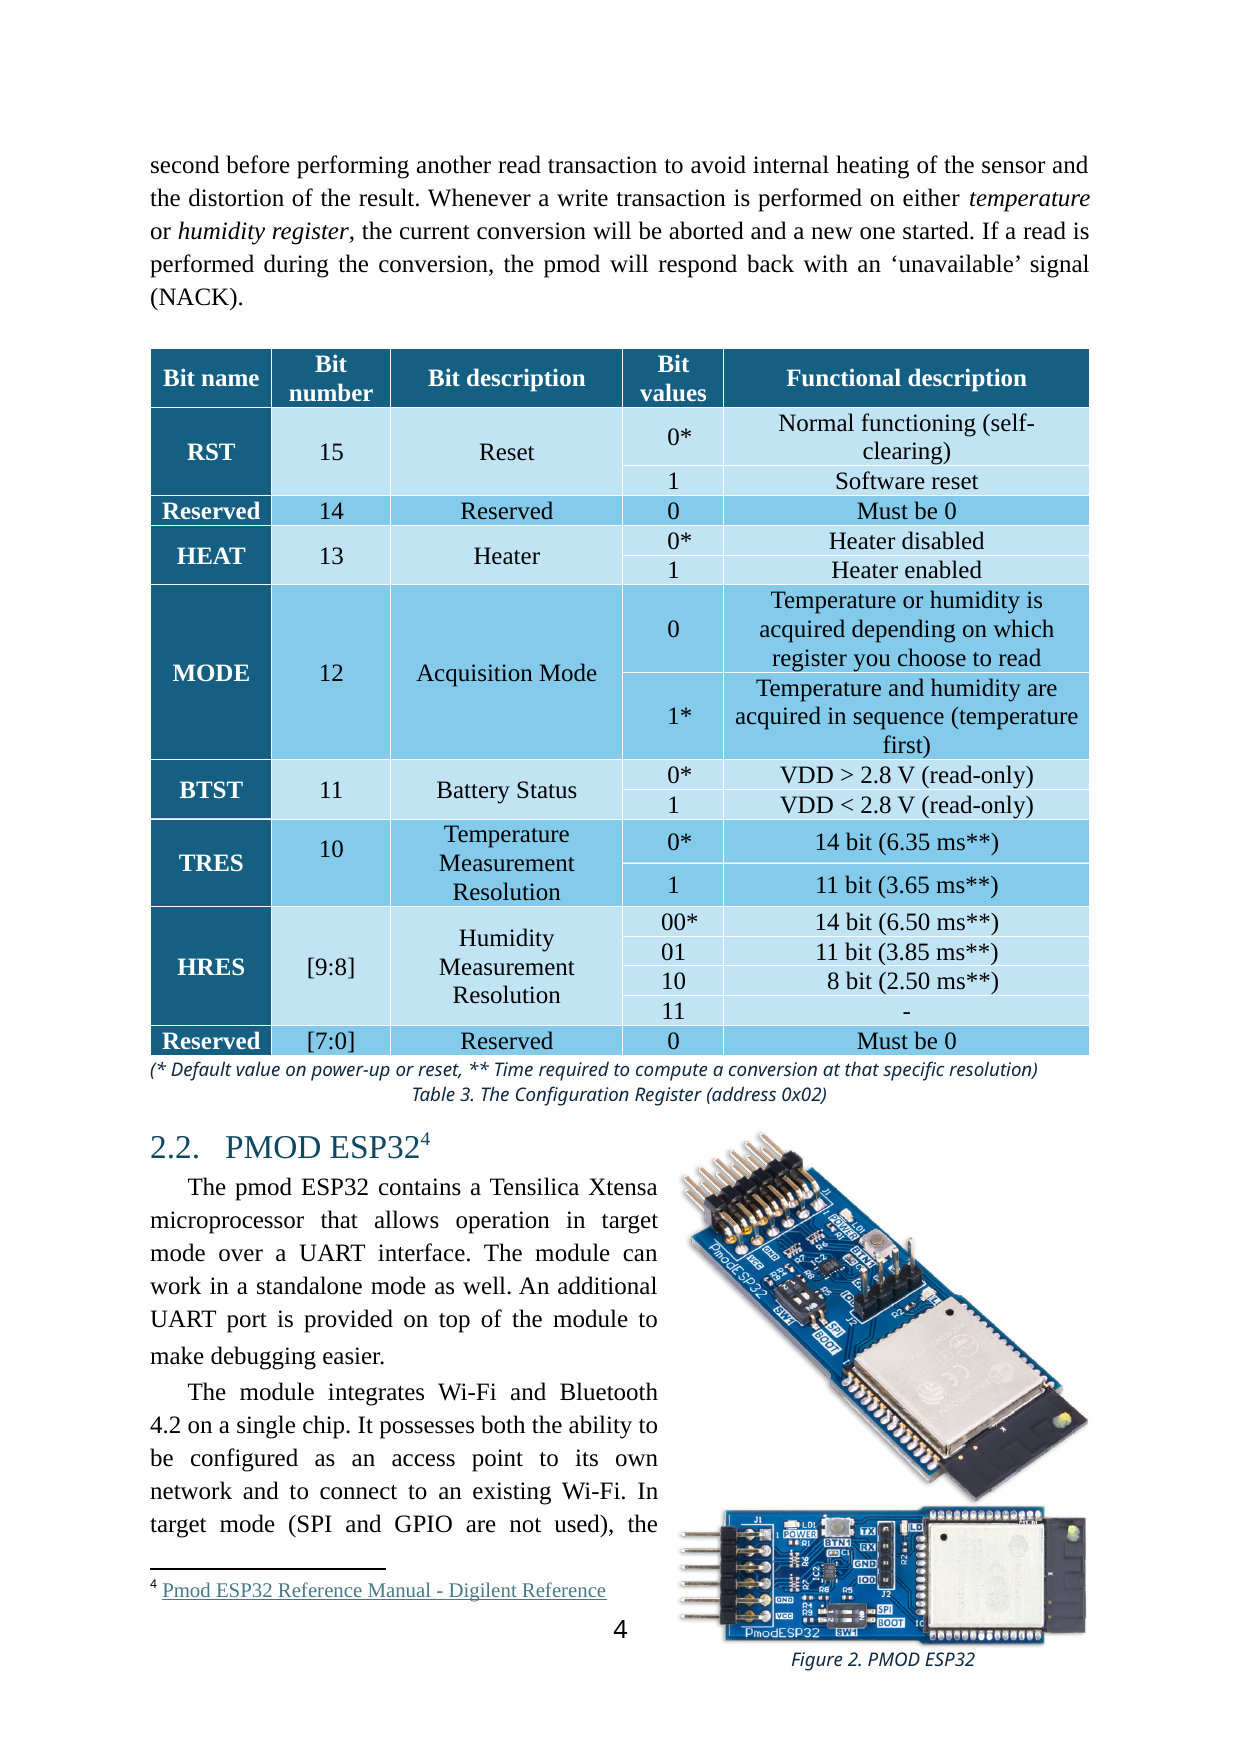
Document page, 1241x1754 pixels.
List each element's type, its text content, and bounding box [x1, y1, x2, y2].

table_cell 14 bit (6.35 ms**) [724, 820, 1089, 862]
table_cell 14 bit (6.50 ms**) [724, 907, 1089, 936]
table_cell Humidity Measurement Resolution [391, 907, 622, 1025]
table_cell 11 [272, 760, 390, 818]
table_cell Battery Status [391, 760, 622, 818]
table_header Functional description [724, 349, 1089, 407]
table_cell 01 [623, 937, 723, 965]
table_cell Heater disabled [724, 526, 1089, 554]
table_cell Temperature or humidity is acquired depending on which register you choose to read [724, 585, 1089, 672]
table_cell Must be 0 [724, 1026, 1089, 1055]
table_cell 10 [623, 966, 723, 995]
table_cell 13 [272, 526, 390, 584]
table_cell Software reset [724, 466, 1089, 495]
table_cell RST [151, 408, 271, 495]
table_cell Reserved [151, 1026, 271, 1055]
picture [677, 1130, 1092, 1649]
table_cell 0* [623, 408, 723, 465]
text The pmod ESP32 contains a Tensilica Xtensa microprocessor that allows operation in target mode over a UART interface. The module can work in a standalone mode as well. An additional UART port is provided on top of the module to make debugging easier. [150, 1172, 678, 1372]
table_cell 1 [623, 466, 723, 495]
table_cell VDD < 2.8 V (read-only) [724, 790, 1089, 818]
table_cell 12 [272, 585, 390, 759]
table_cell Acquisition Mode [391, 585, 622, 759]
table_cell 0 [623, 1026, 723, 1055]
table_cell 0 [623, 496, 723, 525]
table_cell TRES [151, 820, 271, 906]
table_cell MODE [151, 585, 271, 759]
text (* Default value on power-up or reset, ** Time required to compute a conversion at that specific resolution) [150, 1056, 1090, 1081]
table_cell 1 [623, 864, 723, 906]
table_cell Temperature and humidity are acquired in sequence (temperature first) [724, 673, 1089, 759]
table_header Bit number [272, 349, 390, 407]
table_cell Reset [391, 408, 622, 495]
table_cell Reserved [391, 496, 622, 525]
table_cell Normal functioning (self-clearing) [724, 408, 1089, 465]
table_cell 1* [623, 673, 723, 759]
table_cell 0* [623, 820, 723, 862]
table_cell 00* [623, 907, 723, 936]
table_cell HRES [151, 907, 271, 1025]
table_cell 1 [623, 790, 723, 818]
table_cell 15 [272, 408, 390, 495]
table_cell Must be 0 [724, 496, 1089, 525]
table_cell 14 [272, 496, 390, 525]
table_header Bit description [391, 349, 622, 407]
table_cell HEAT [151, 526, 271, 584]
table_cell 11 bit (3.85 ms**) [724, 937, 1089, 965]
table_cell 11 [623, 996, 723, 1025]
table_cell 0* [623, 526, 723, 554]
table_cell Reserved [391, 1026, 622, 1055]
table_cell [9:8] [272, 907, 390, 1025]
table_cell Heater enabled [724, 556, 1089, 584]
table_cell VDD > 2.8 V (read-only) [724, 760, 1089, 789]
table_cell Reserved [151, 496, 271, 525]
table_cell 11 bit (3.65 ms**) [724, 864, 1089, 906]
table_header Bit name [151, 349, 271, 407]
subtitle PMOD ESP32 [150, 1128, 1090, 1166]
table_cell 8 bit (2.50 ms**) [724, 966, 1089, 995]
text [150, 150, 1090, 311]
table_cell 1 [623, 556, 723, 584]
table_cell 0* [623, 760, 723, 789]
table_cell Heater [391, 526, 622, 584]
table_cell 0 [623, 585, 723, 672]
table_cell 10 [272, 820, 390, 906]
table_cell [7:0] [272, 1026, 390, 1055]
table_cell - [724, 996, 1089, 1025]
table_cell Temperature Measurement Resolution [391, 820, 622, 906]
table_cell BTST [151, 760, 271, 818]
table_header Bit values [623, 349, 723, 407]
